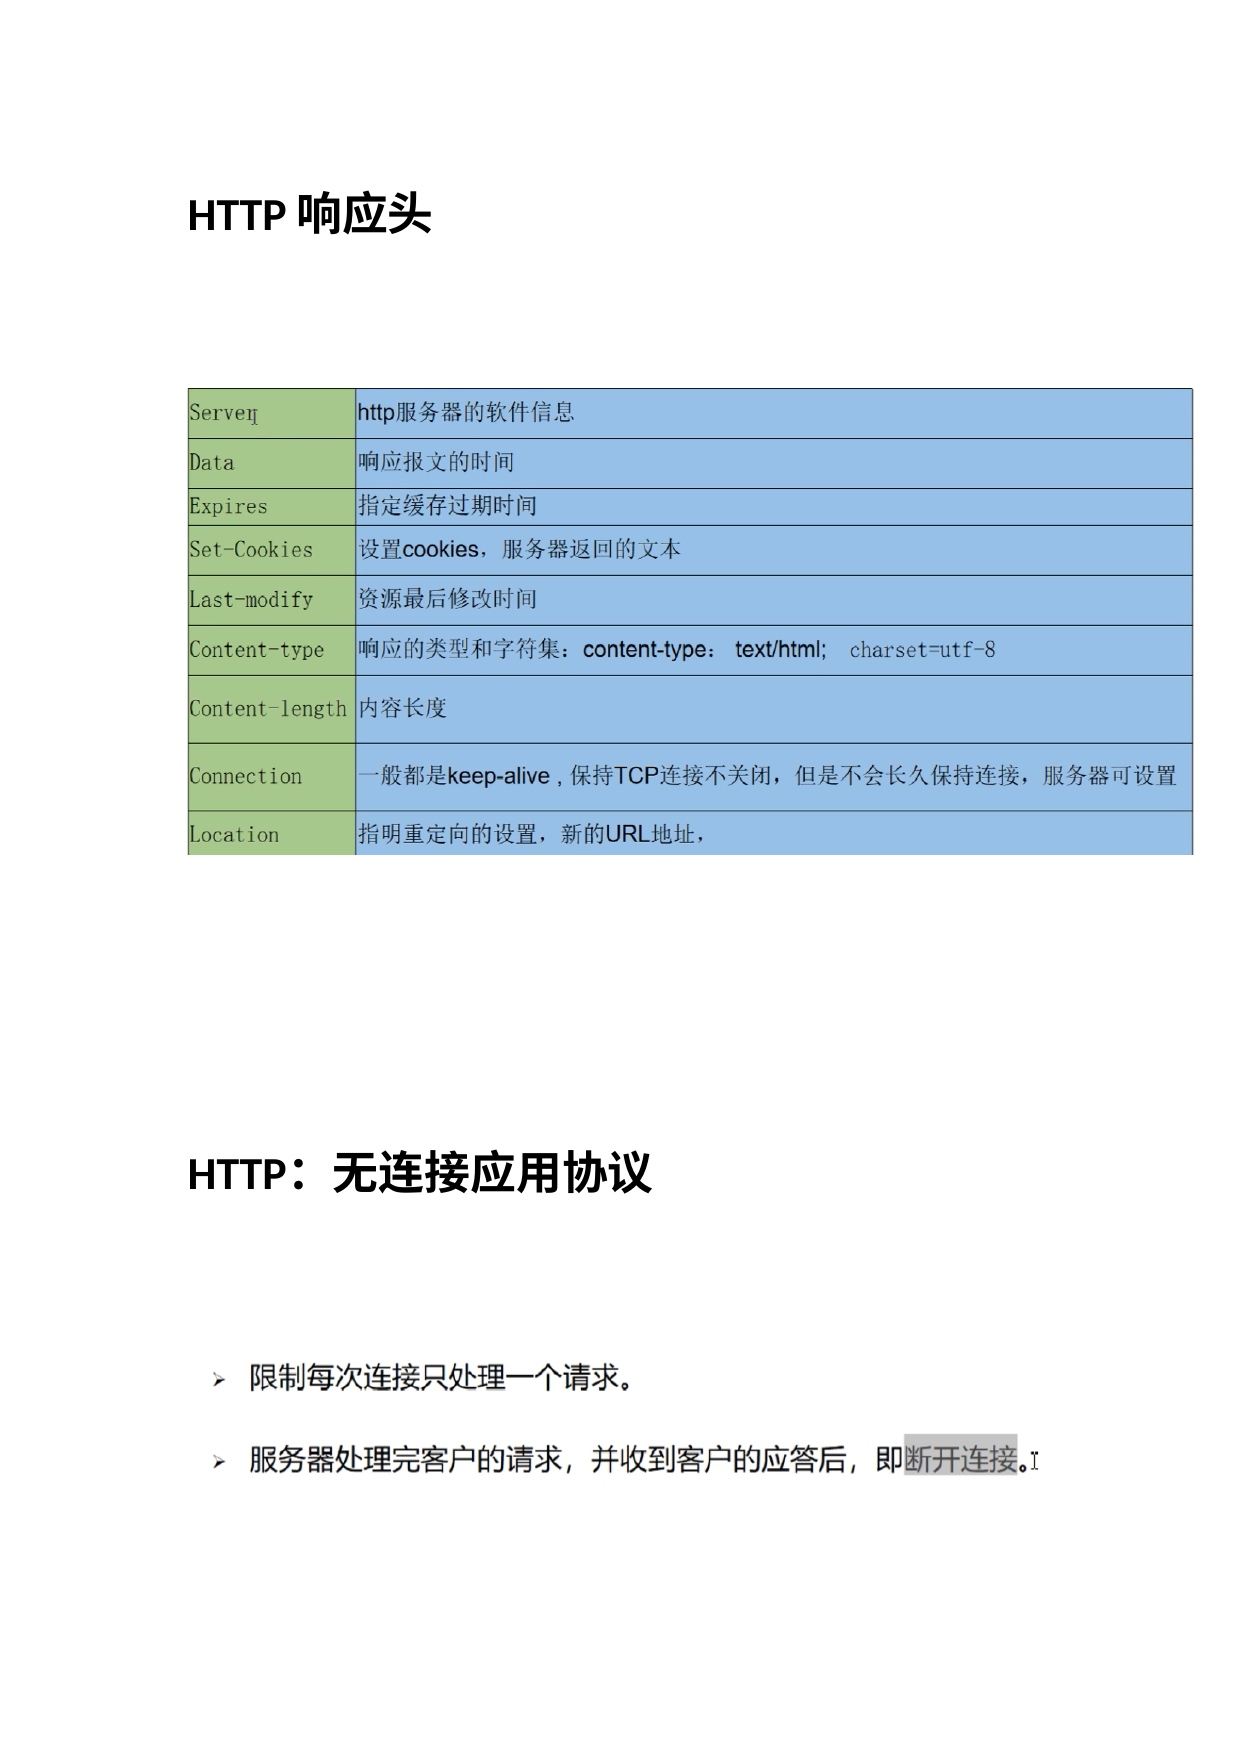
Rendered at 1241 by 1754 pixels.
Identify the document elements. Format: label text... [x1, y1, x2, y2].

subtitle HTTP响应头 [187, 162, 1053, 259]
picture [187, 1345, 1052, 1527]
picture [187, 386, 1200, 855]
subtitle HTTP：无连接应用协议 [187, 1121, 1053, 1218]
